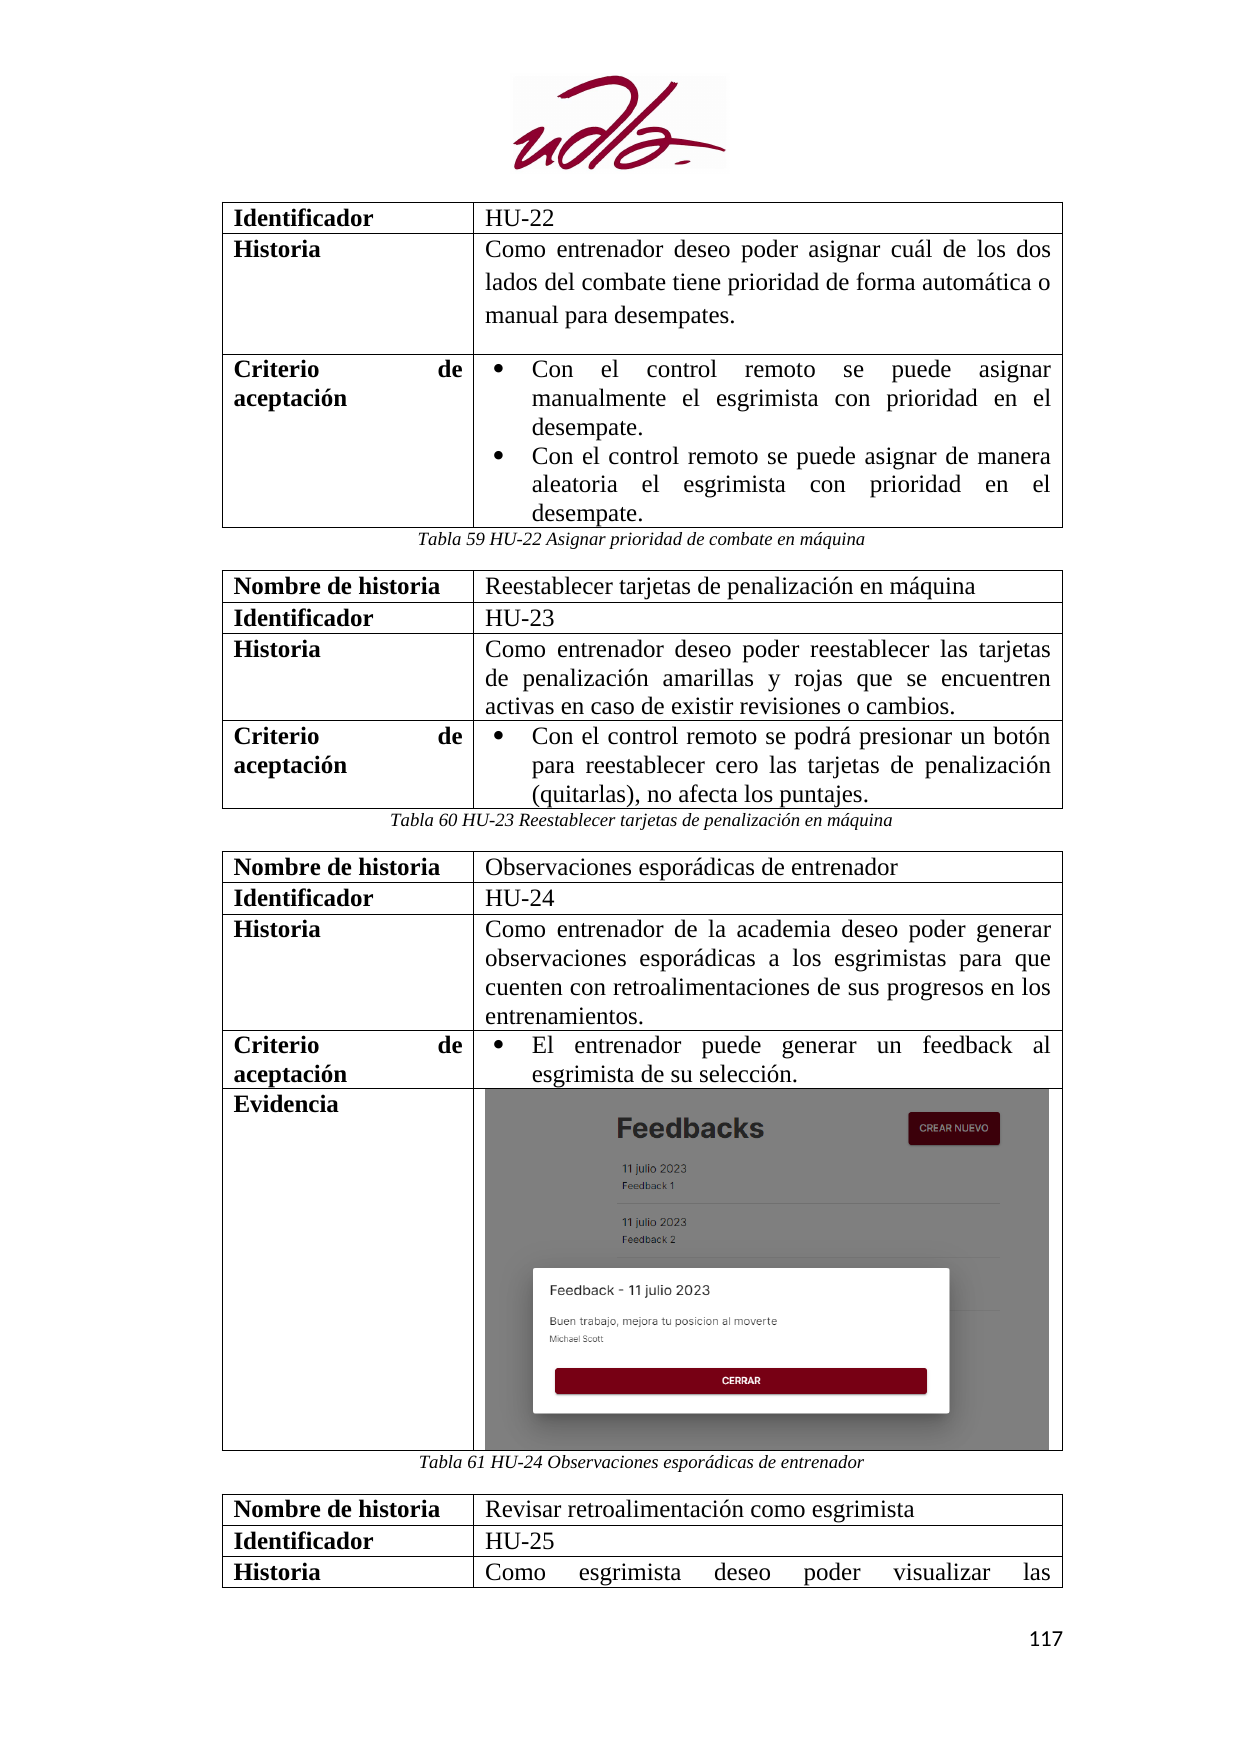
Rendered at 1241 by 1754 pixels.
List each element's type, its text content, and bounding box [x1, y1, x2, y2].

table_cell Evidencia [223, 1089, 473, 1450]
table_cell HU-24 [474, 883, 1062, 913]
table_header Nombre de historia [223, 1495, 473, 1525]
table_header Reestablecer tarjetas de penalización en máquina [474, 571, 1062, 602]
table_cell Historia [223, 1557, 473, 1587]
table_cell Con el control remoto se puede asignar manualmente el esgrimista con prioridad en el desempate. Con el control remoto se puede asignar de manera aleatoria el esgrimista con prioridad en el desempate. [474, 355, 1062, 527]
picture [509, 73, 731, 174]
table_cell HU-23 [474, 603, 1062, 633]
table_cell [474, 1089, 485, 1450]
table_cell Historia [223, 915, 473, 1029]
table_cell Criterio de aceptación [223, 1031, 473, 1088]
text Tabla 59 HU-22 Asignar prioridad de combate en máquina [222, 528, 1063, 549]
table_cell Como entrenador deseo poder reestablecer las tarjetas de penalización amarillas y rojas que se encuentren activas en caso de existir revisiones o cambios. [474, 634, 1062, 720]
table_cell Identificador [223, 603, 473, 633]
table_header Observaciones esporádicas de entrenador [474, 852, 1062, 882]
table_cell Criterio de aceptación [223, 355, 473, 527]
table_cell HU-25 [474, 1526, 1062, 1556]
text Tabla 60 HU-23 Reestablecer tarjetas de penalización en máquina [222, 809, 1063, 830]
table_cell Historia [223, 234, 473, 353]
table_cell Identificador [223, 883, 473, 913]
text Tabla 61 HU-24 Observaciones esporádicas de entrenador [222, 1451, 1063, 1473]
table_header Revisar retroalimentación como esgrimista [474, 1495, 1062, 1525]
table_cell Criterio de aceptación [223, 721, 473, 807]
table_cell [1049, 1089, 1062, 1450]
picture [485, 1089, 1049, 1450]
table_cell Identificador [223, 203, 473, 233]
table_cell Como esgrimista deseo poder visualizar las retroalimentaciones creadas por mi entrenador para contar con datos actualizados acerca de mi desempeño. [474, 1557, 1062, 1587]
table_header Nombre de historia [223, 852, 473, 882]
table_cell Historia [223, 634, 473, 720]
table_cell Identificador [223, 1526, 473, 1556]
table_header Nombre de historia [223, 571, 473, 602]
table_cell Con el control remoto se podrá presionar un botón para reestablecer cero las tarjetas de penalización (quitarlas), no afecta los puntajes. [474, 721, 1062, 807]
table_cell El entrenador puede generar un feedback al esgrimista de su selección. [474, 1031, 1062, 1088]
table_cell Como entrenador deseo poder asignar cuál de los dos lados del combate tiene prioridad de forma automática o manual para desempates. [474, 234, 1062, 353]
table_cell Como entrenador de la academia deseo poder generar observaciones esporádicas a los esgrimistas para que cuenten con retroalimentaciones de sus progresos en los entrenamientos. [474, 915, 1062, 1029]
table_cell HU-22 [474, 203, 1062, 233]
